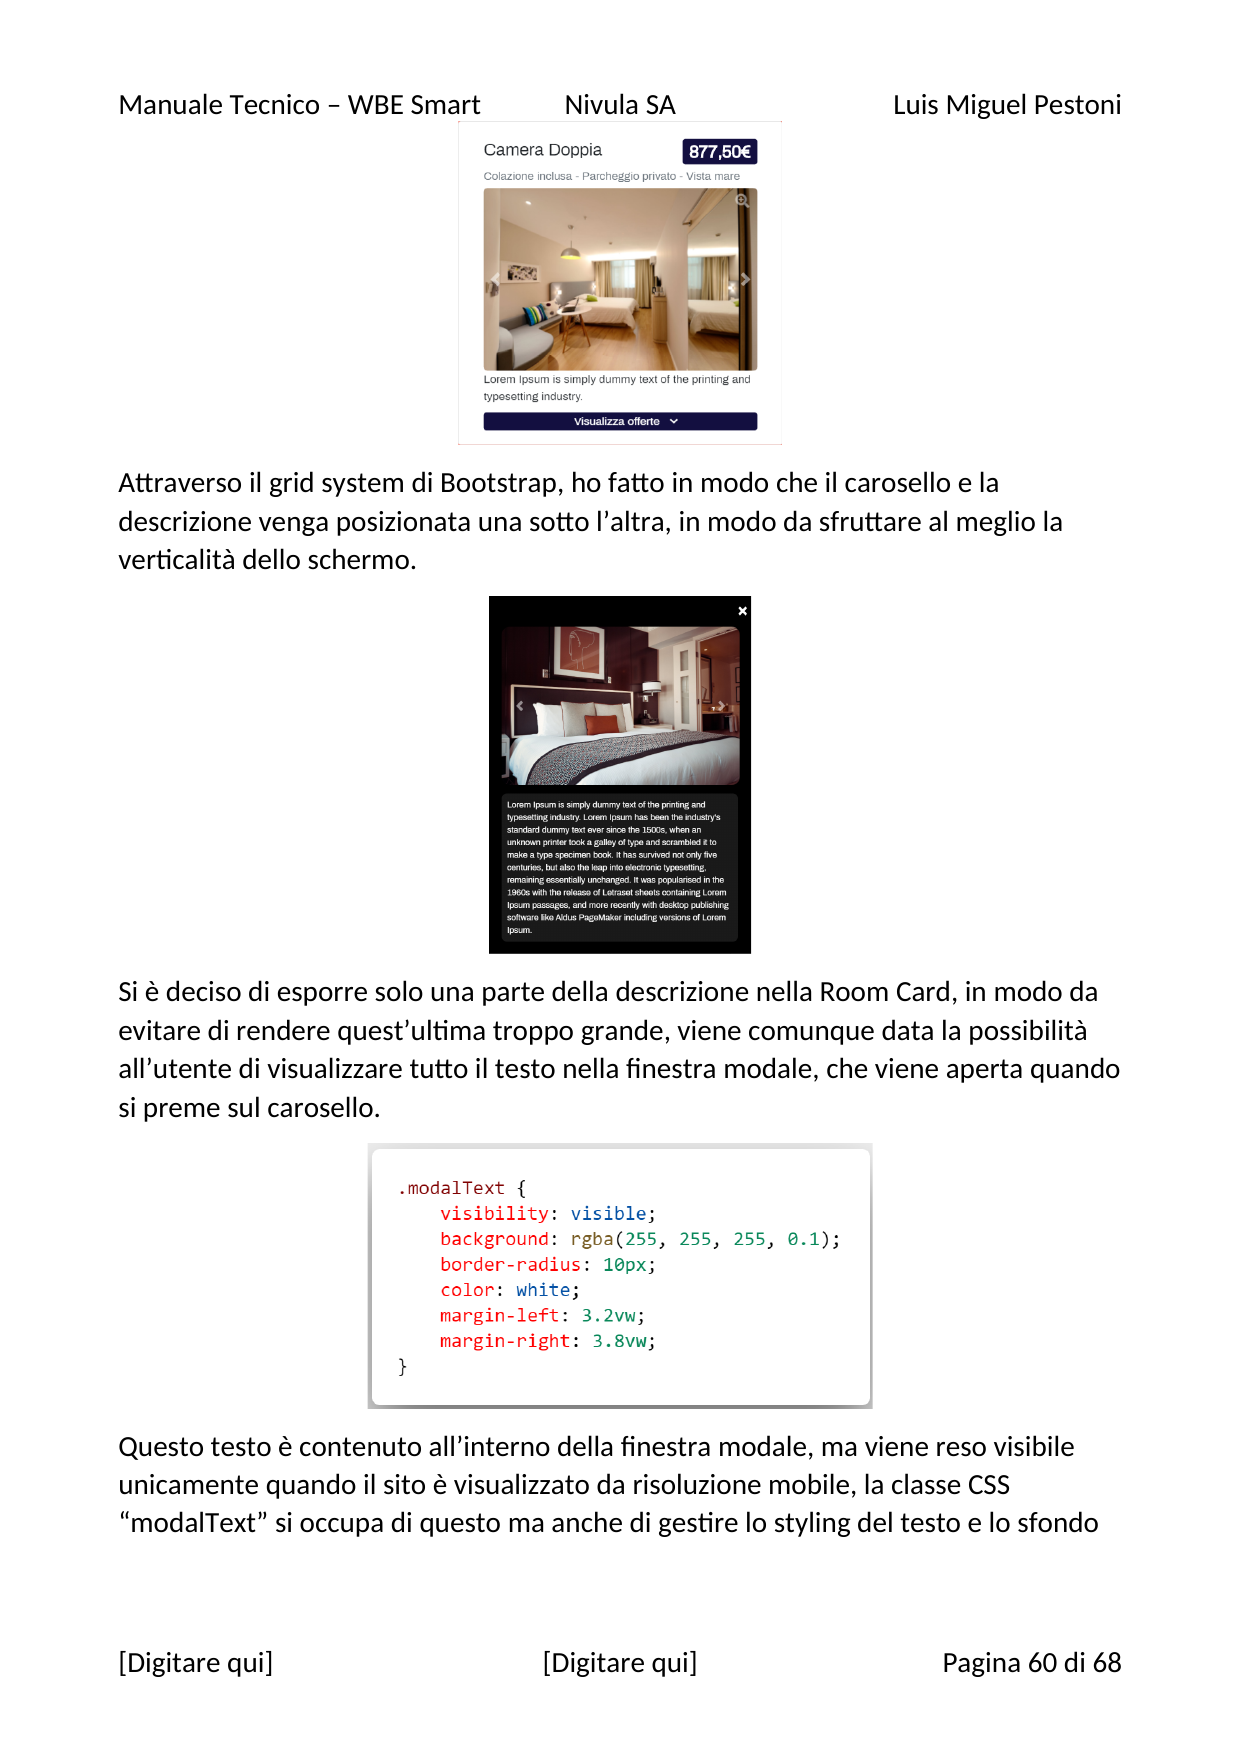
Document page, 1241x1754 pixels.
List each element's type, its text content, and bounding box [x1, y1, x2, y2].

picture [367, 1143, 873, 1409]
picture [458, 121, 782, 445]
text Attraverso il grid system di Bootstrap, ho fatto in modo che il carosello e la descrizione venga posizionata una sotto l’altra, in modo da sfruttare al meglio la verticalità dello schermo. [118, 464, 1122, 577]
picture [489, 596, 752, 954]
text Si è deciso di esporre solo una parte della descrizione nella Room Card, in modo da evitare di rendere quest’ultima troppo grande, viene comunque data la possibilità all’utente di visualizzare tutto il testo nella finestra modale, che viene aperta quando si preme sul carosello. [118, 973, 1122, 1124]
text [118, 1428, 1122, 1540]
